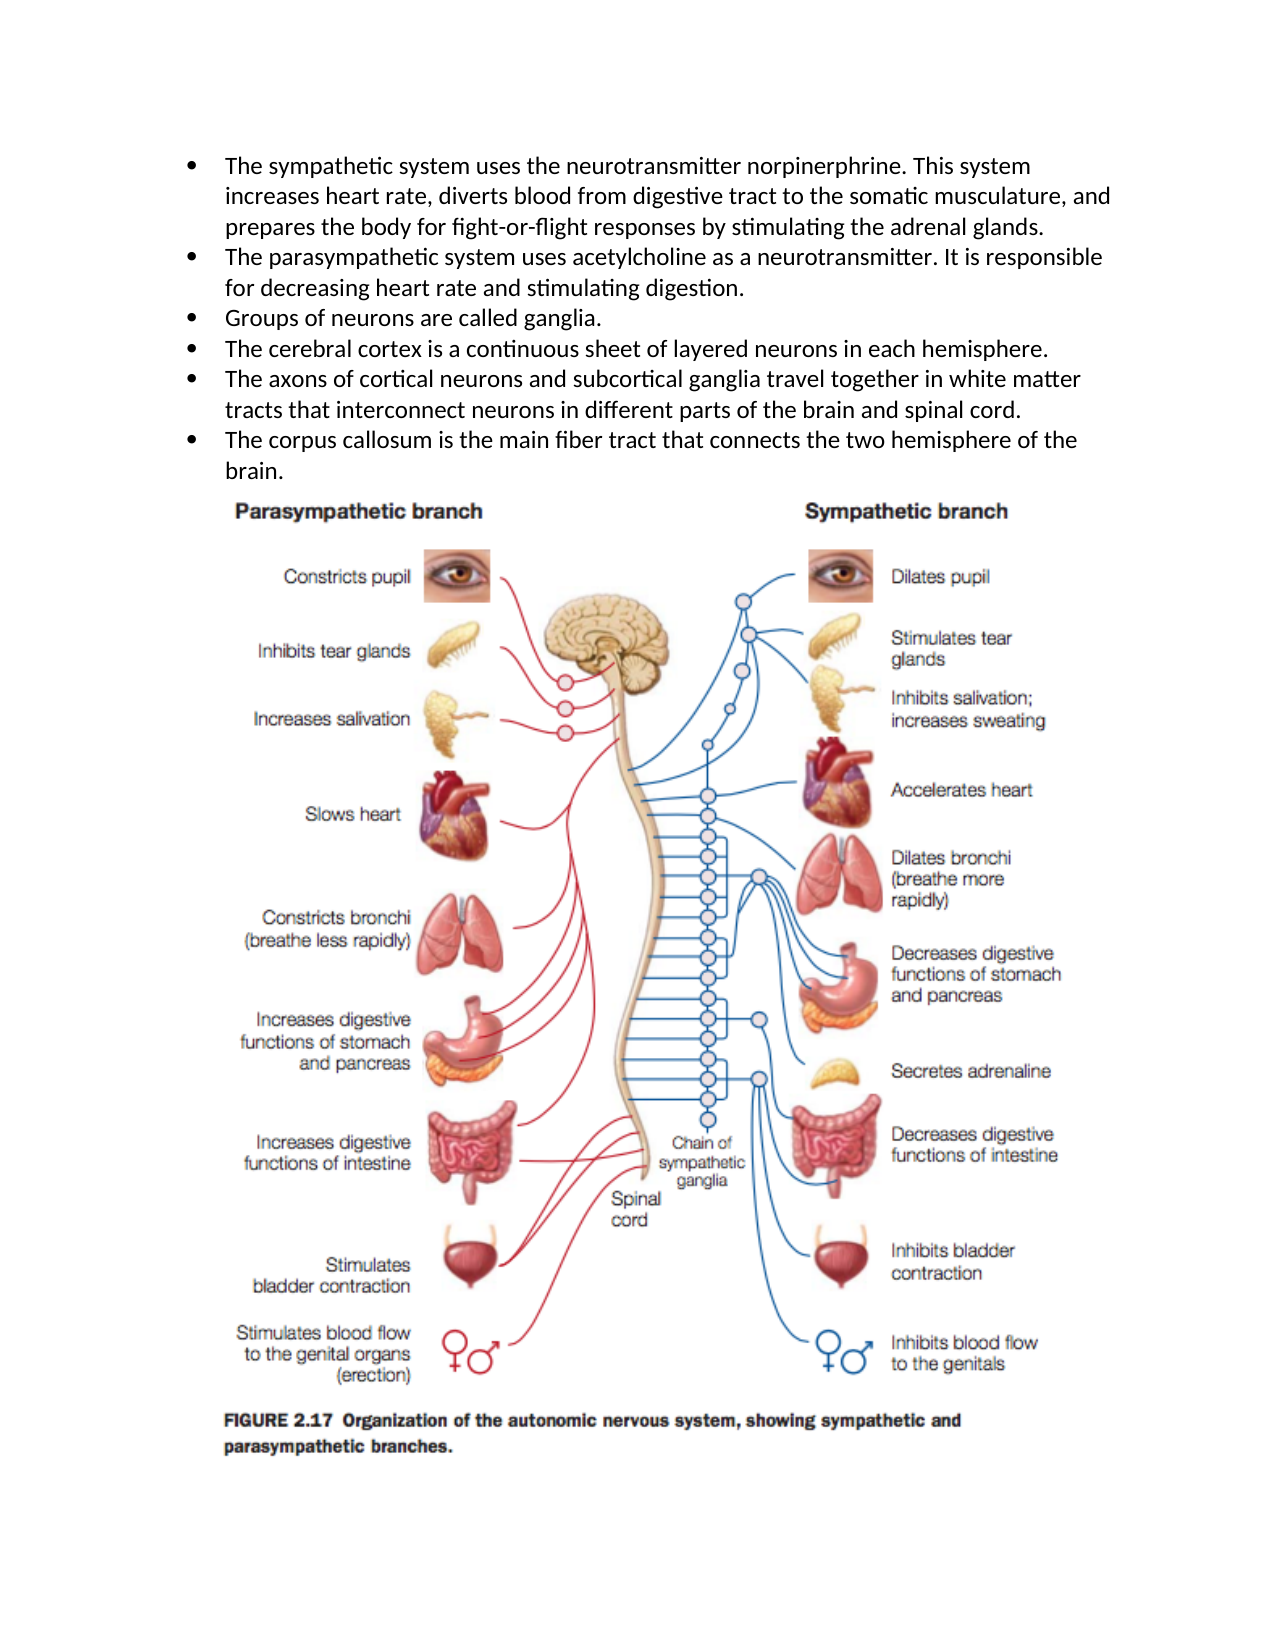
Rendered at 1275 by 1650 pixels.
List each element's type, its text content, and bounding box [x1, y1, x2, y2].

list The corpus callosum is the main fiber tract that connects the two hemisphere of the brain. [187, 425, 1125, 486]
list The parasympathetic system uses acetylcholine as a neurotransmitter. It is responsible for decreasing heart rate and stimulating digestion. [187, 242, 1125, 303]
list The sympathetic system uses the neurotransmitter norpinerphrine. This system increases heart rate, diverts blood from digestive tract to the somatic musculature, and prepares the body for fight-or-flight responses by stimulating the adrenal glands. [187, 150, 1125, 242]
picture [211, 485, 1064, 1461]
list The cerebral cortex is a continuous sheet of layered neurons in each hemisphere. [187, 333, 1125, 364]
list The axons of cortical neurons and subcortical ganglia travel together in white matter tracts that interconnect neurons in different parts of the brain and spinal cord. [187, 364, 1125, 425]
list Groups of neurons are called ganglia. [187, 303, 1125, 333]
